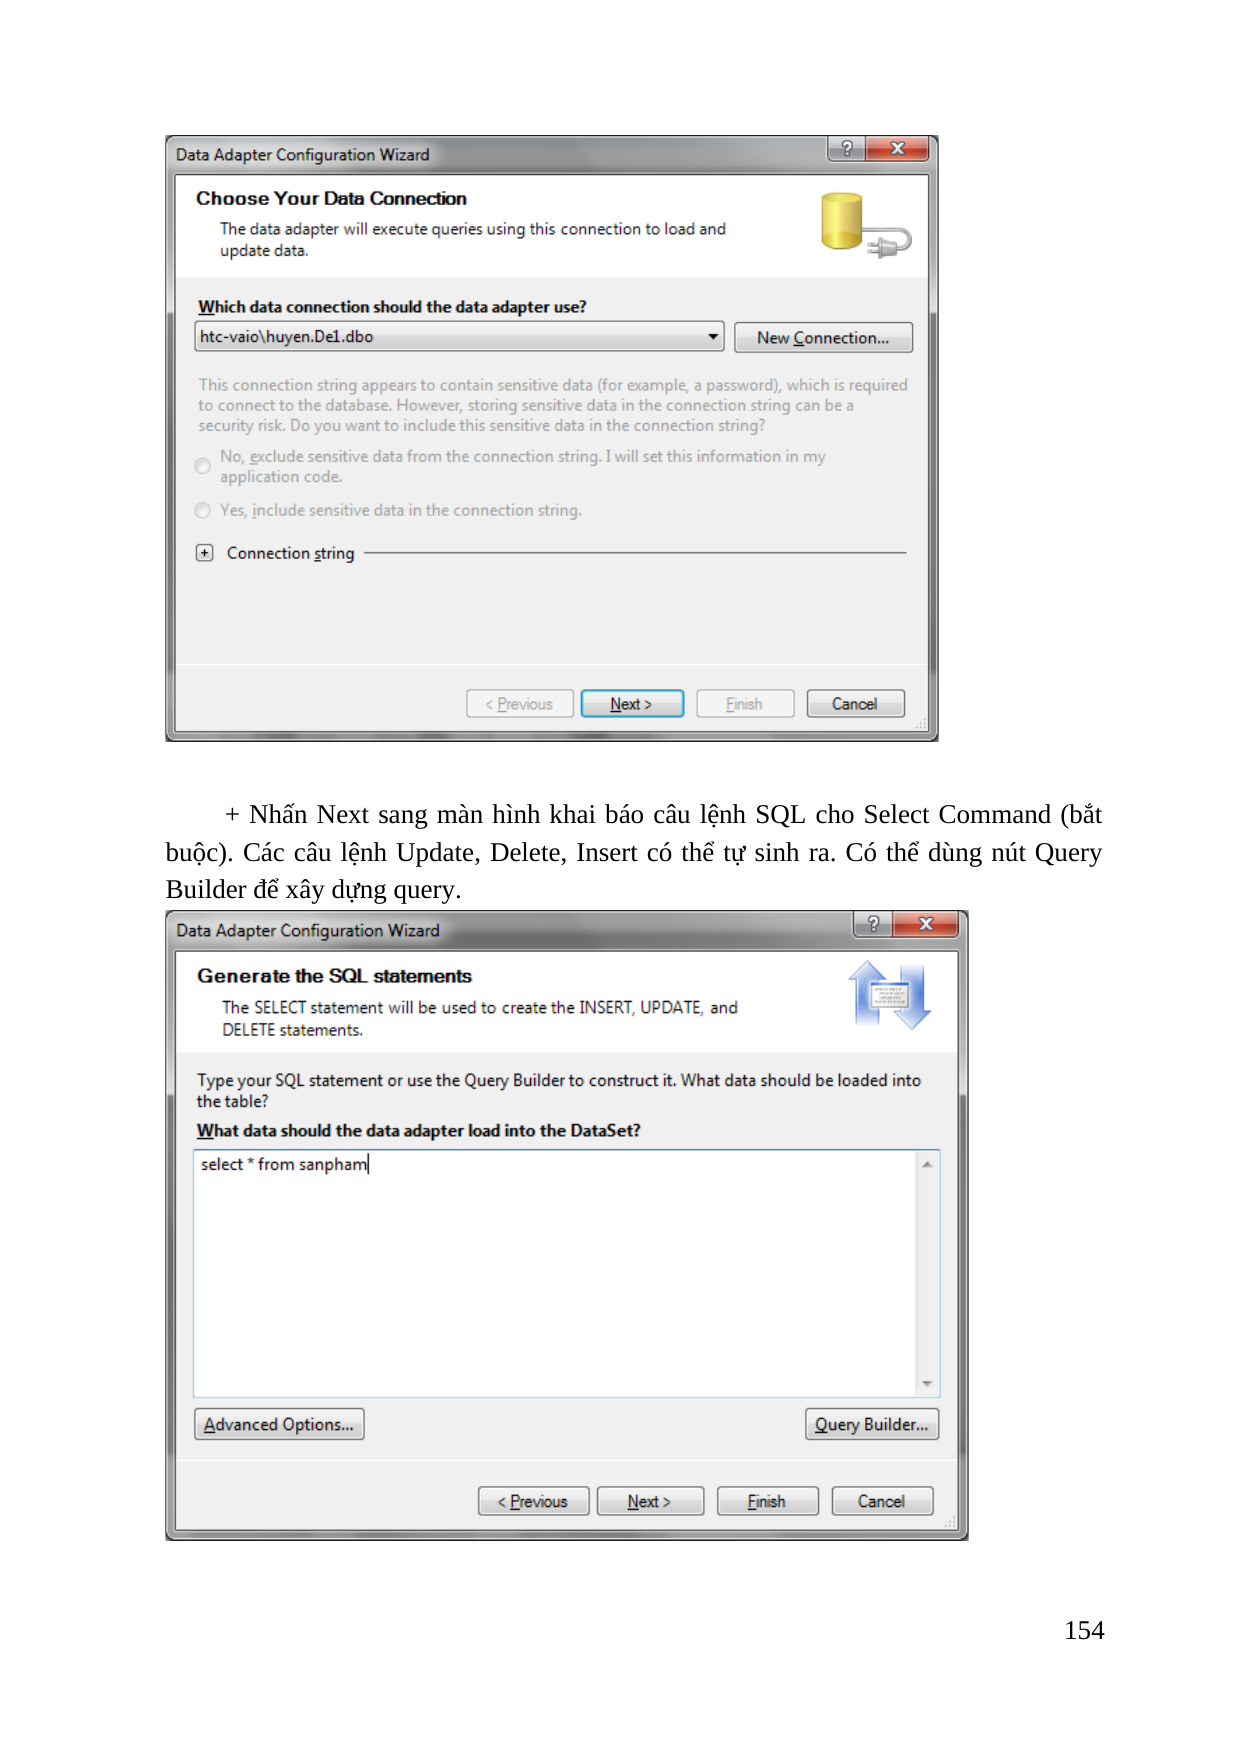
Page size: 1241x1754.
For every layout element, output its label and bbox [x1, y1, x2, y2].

picture [165, 910, 969, 1541]
picture [165, 135, 939, 742]
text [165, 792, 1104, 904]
